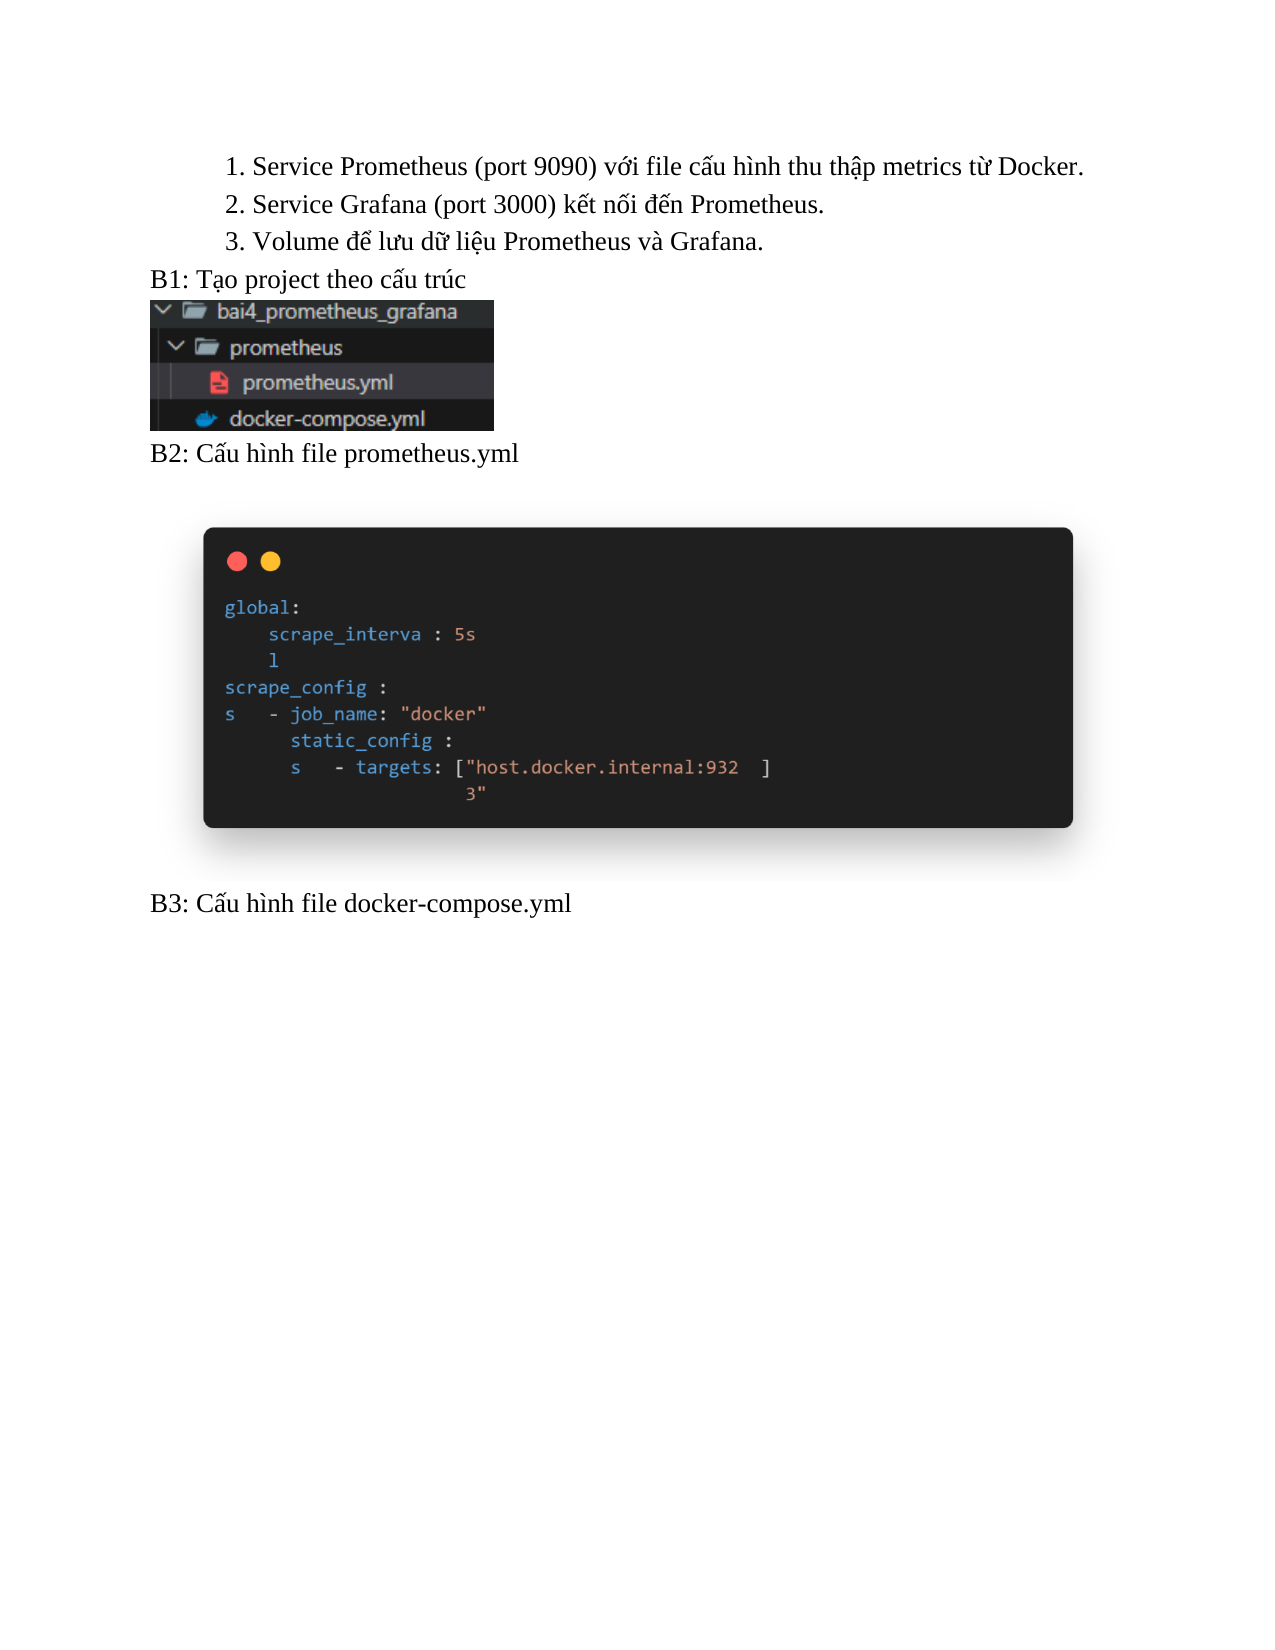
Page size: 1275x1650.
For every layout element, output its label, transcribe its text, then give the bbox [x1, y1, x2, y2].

picture [150, 300, 494, 431]
text B3: Cấu hình file docker-compose.yml [150, 887, 1125, 918]
text 1. Service Prometheus (port 9090) với file cấu hình thu thập metrics từ Docker. [150, 150, 1125, 181]
text B1: Tạo project theo cấu trúc [150, 263, 1125, 294]
picture [150, 474, 1125, 881]
text 2. Service Grafana (port 3000) kết nối đến Prometheus. [150, 188, 1125, 219]
text 3. Volume để lưu dữ liệu Prometheus và Grafana. [150, 225, 1125, 257]
text B2: Cấu hình file prometheus.yml [150, 437, 1125, 468]
